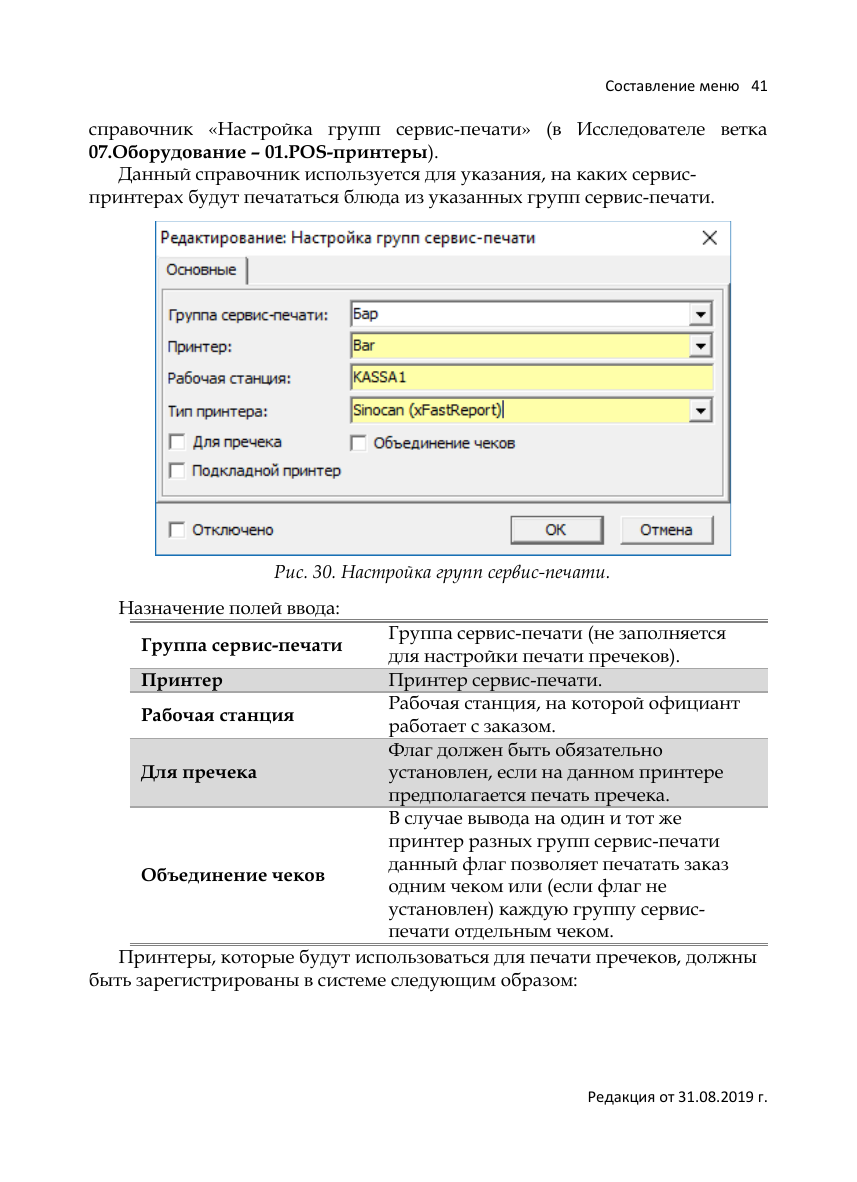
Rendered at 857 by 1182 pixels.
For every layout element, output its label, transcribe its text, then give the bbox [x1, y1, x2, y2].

text Рис. 30. Настройка групп сервис-печати. [89, 562, 768, 584]
picture [155, 221, 732, 556]
table_cell Флаг должен быть обязательно установлен, если на данном принтере предполагается печать пречека. [377, 739, 768, 806]
table_cell Принтер сервис-печати. [377, 669, 768, 691]
table_cell Для пречека [130, 739, 377, 806]
text Данный справочник используется для указания, на каких сервис-принтерах будут печататься блюда из указанных групп сервис-печати. [89, 163, 768, 208]
text Принтеры, которые будут использоваться для печати пречеков, должны быть зарегистрированы в системе следующим образом: [89, 946, 768, 991]
text Назначение полей ввода: [89, 597, 768, 619]
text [89, 118, 768, 163]
table_cell Принтер [130, 669, 377, 691]
table_cell Рабочая станция [130, 693, 377, 738]
table_header Группа сервис-печати [130, 623, 377, 668]
table_cell Объединение чеков [130, 808, 377, 943]
table_cell В случае вывода на один и тот же принтер разных групп сервис-печати данный флаг позволяет печатать заказ одним чеком или (если флаг не установлен) каждую группу сервис-печати отдельным чеком. [377, 808, 768, 943]
table_cell Рабочая станция, на которой официант работает с заказом. [377, 693, 768, 738]
table_header Группа сервис-печати (не заполняется для настройки печати пречеков). [377, 623, 768, 668]
